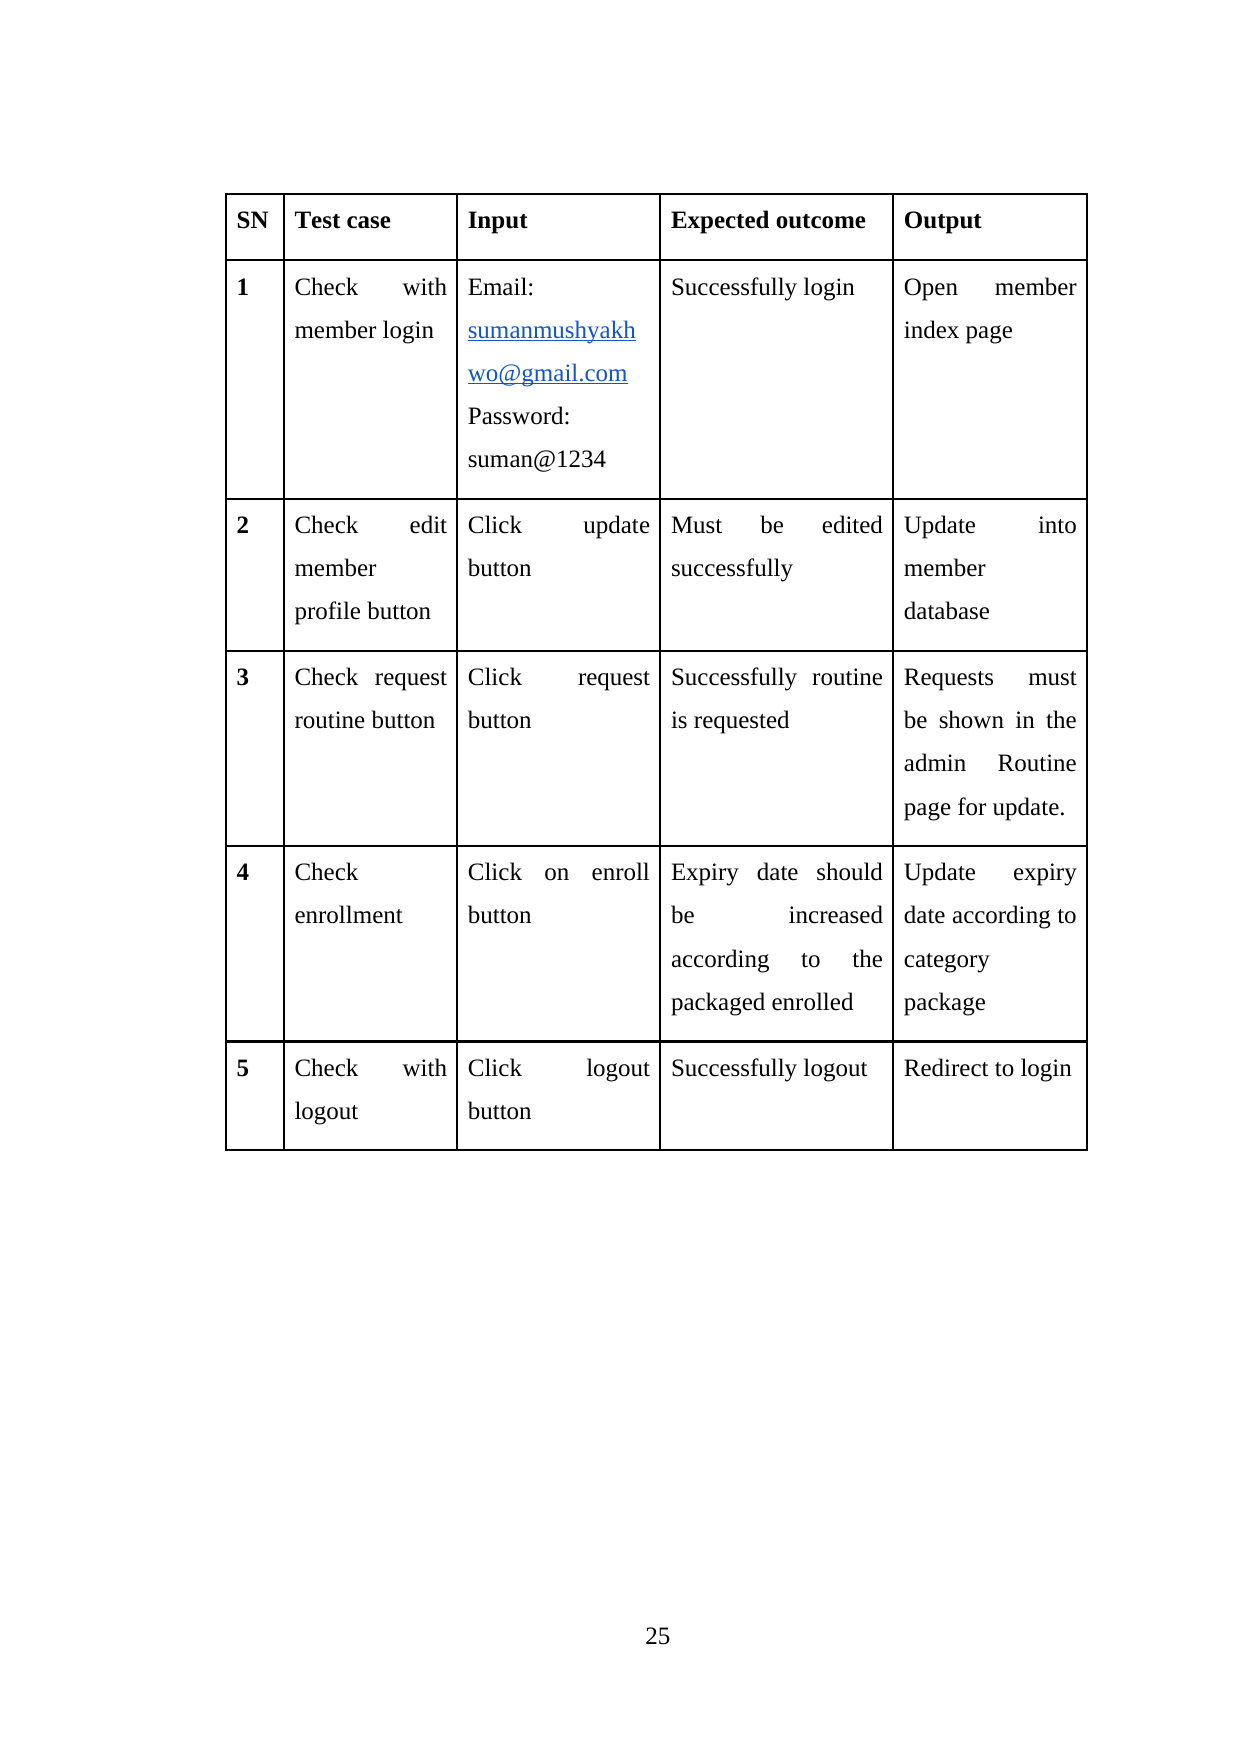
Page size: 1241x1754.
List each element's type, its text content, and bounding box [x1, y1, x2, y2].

table_cell Update expiry date according to category package [894, 847, 1086, 1040]
table_cell 4 [227, 847, 283, 1040]
table_cell 2 [227, 500, 283, 650]
table_header Output [894, 195, 1086, 259]
table_cell Must be edited successfully [661, 500, 892, 650]
table_cell Check with logout [285, 1043, 456, 1149]
table_cell 3 [227, 652, 283, 845]
table_cell Click on enroll button [458, 847, 659, 1040]
table_cell Check edit member profile button [285, 500, 456, 650]
table_cell Successfully login [661, 261, 892, 497]
table_cell Update into member database [894, 500, 1086, 650]
table_header Expected outcome [661, 195, 892, 259]
table_cell Expiry date should be increased according to the packaged enrolled [661, 847, 892, 1040]
table_cell Click logout button [458, 1043, 659, 1149]
table_cell Open member index page [894, 261, 1086, 497]
table_cell Check with member login [285, 261, 456, 497]
table_header SN [227, 195, 283, 259]
table_header Input [458, 195, 659, 259]
table_cell Redirect to login [894, 1043, 1086, 1149]
table_cell 1 [227, 261, 283, 497]
table_cell 5 [227, 1043, 283, 1149]
table_cell Successfully logout [661, 1043, 892, 1149]
table_header Test case [285, 195, 456, 259]
table_cell Successfully routine is requested [661, 652, 892, 845]
table_cell Email: sumanmushyakhwo@gmail.com Password: suman@1234 [458, 261, 659, 497]
table_cell Click request button [458, 652, 659, 845]
table_cell Requests must be shown in the admin Routine page for update. [894, 652, 1086, 845]
table_cell Check request routine button [285, 652, 456, 845]
table_cell Check enrollment [285, 847, 456, 1040]
table_cell Click update button [458, 500, 659, 650]
